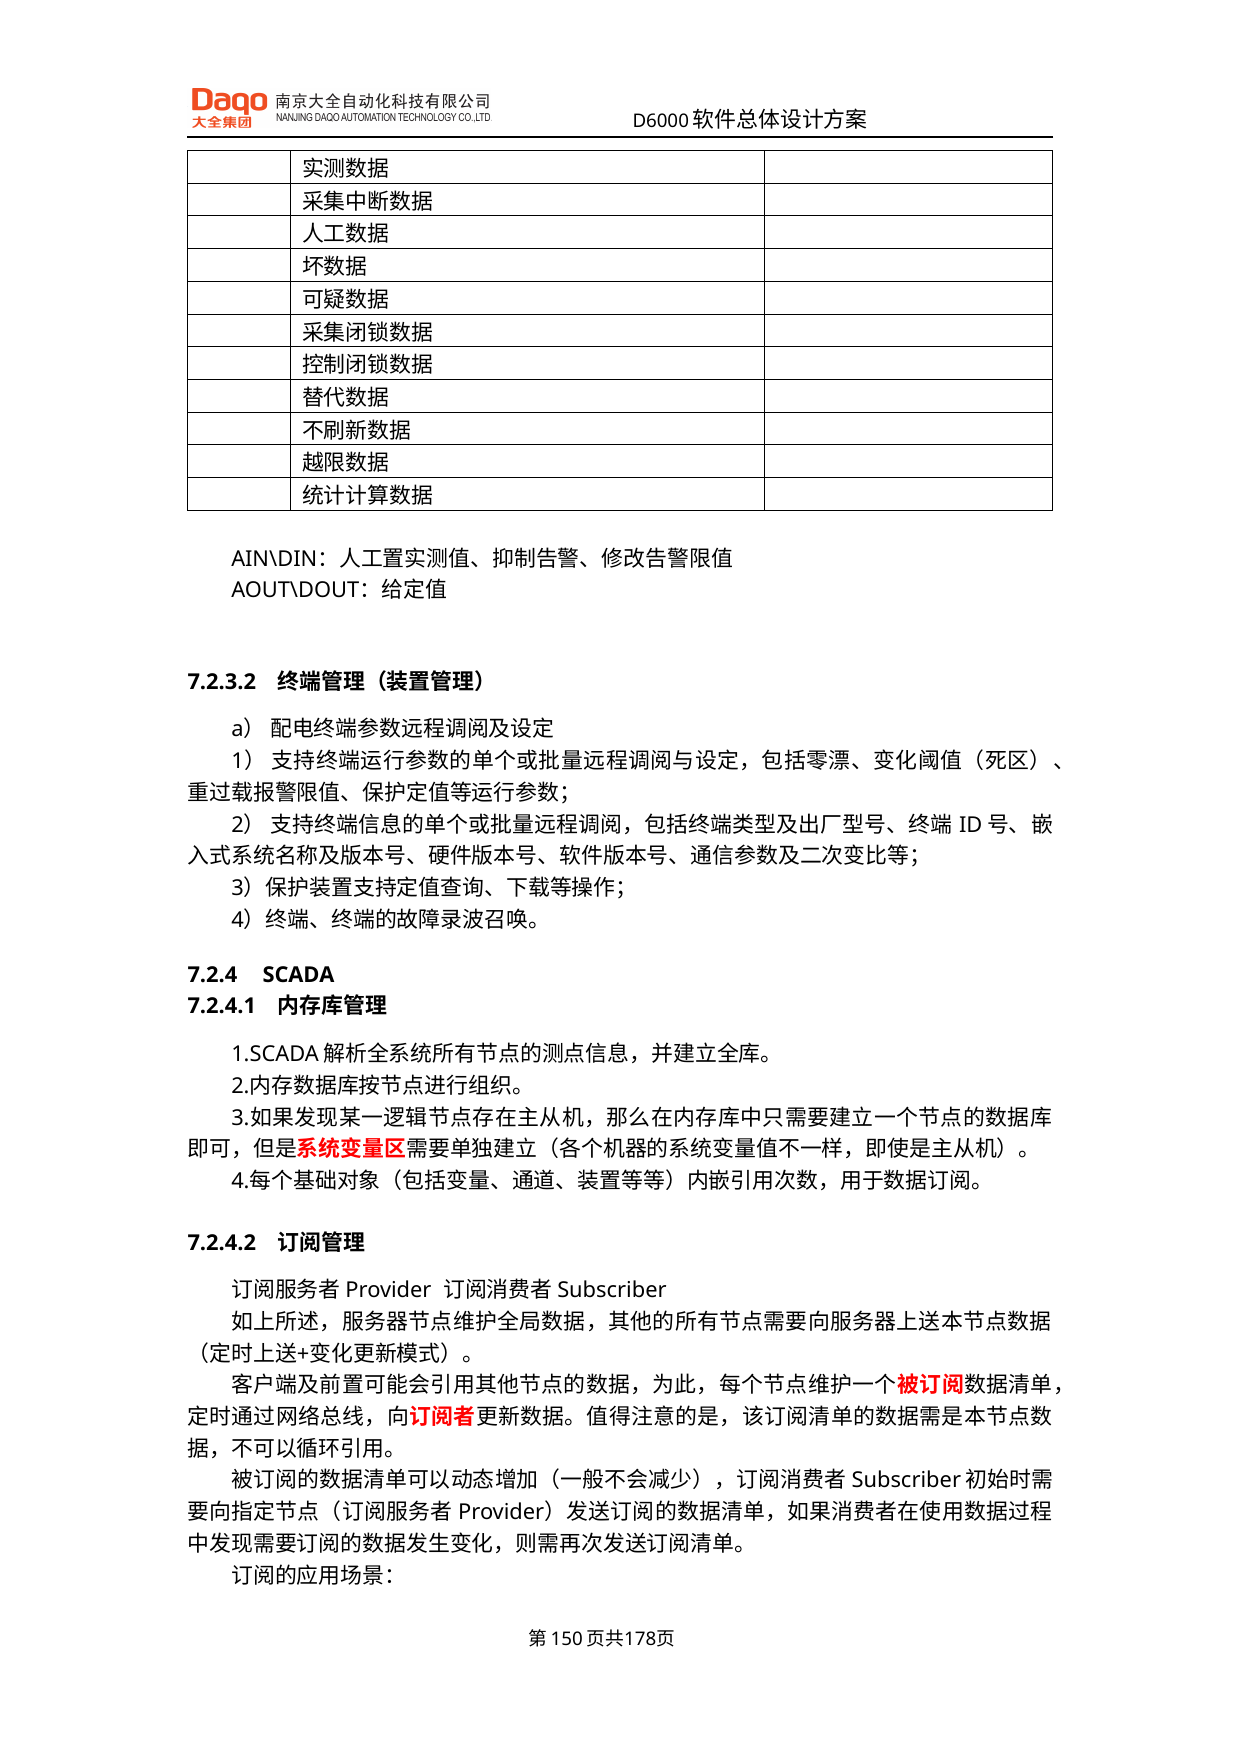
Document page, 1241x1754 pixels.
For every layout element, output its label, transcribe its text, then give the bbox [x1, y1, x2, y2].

picture [187, 88, 492, 128]
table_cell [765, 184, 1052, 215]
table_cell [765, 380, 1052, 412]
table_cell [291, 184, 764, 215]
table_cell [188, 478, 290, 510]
subtitle 终端管理（装置管理） [187, 664, 1053, 696]
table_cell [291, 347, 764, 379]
text 客户端及前置可能会引用其他节点的数据，为此，每个节点维护一个被订阅数据清单，定时通过网络总线，向订阅者更新数据。值得注意的是，该订阅清单的数据需是本节点数据，不可以循环引用。 [187, 1367, 1053, 1462]
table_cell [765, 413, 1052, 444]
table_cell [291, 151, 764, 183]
text 订阅服务者 Provider 订阅消费者 Subscriber [187, 1272, 1053, 1304]
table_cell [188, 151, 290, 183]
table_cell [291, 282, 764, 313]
text 3.如果发现某一逻辑节点存在主从机，那么在内存库中只需要建立一个节点的数据库即可，但是系统变量区需要单独建立（各个机器的系统变量值不一样，即使是主从机）。 [187, 1100, 1053, 1163]
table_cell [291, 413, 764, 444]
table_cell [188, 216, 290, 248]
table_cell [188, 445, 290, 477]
text 1.SCADA解析全系统所有节点的测点信息，并建立全库。 [187, 1036, 1053, 1068]
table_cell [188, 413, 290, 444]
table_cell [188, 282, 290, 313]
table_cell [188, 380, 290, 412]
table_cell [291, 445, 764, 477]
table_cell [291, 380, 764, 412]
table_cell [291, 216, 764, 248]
text 1） 支持终端运行参数的单个或批量远程调阅与设定，包括零漂、变化阈值（死区）、重过载报警限值、保护定值等运行参数； [187, 743, 1053, 807]
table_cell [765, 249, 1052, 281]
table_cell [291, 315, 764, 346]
text a） 配电终端参数远程调阅及设定 [187, 711, 1053, 743]
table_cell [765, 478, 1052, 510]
text 4）终端、终端的故障录波召唤。 [187, 902, 1053, 933]
text 2） 支持终端信息的单个或批量远程调阅，包括终端类型及出厂型号、终端ID号、嵌入式系统名称及版本号、硬件版本号、软件版本号、通信参数及二次变比等； [187, 807, 1053, 870]
subtitle 订阅管理 [187, 1225, 1053, 1256]
text 3）保护装置支持定值查询、下载等操作； [187, 870, 1053, 902]
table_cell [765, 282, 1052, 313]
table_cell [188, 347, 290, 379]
subtitle SCADA [187, 959, 1053, 988]
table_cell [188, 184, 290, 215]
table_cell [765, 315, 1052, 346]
text AOUT\DOUT：给定值 [187, 572, 1053, 604]
text 如上所述，服务器节点维护全局数据，其他的所有节点需要向服务器上送本节点数据（定时上送+变化更新模式）。 [187, 1304, 1053, 1367]
text 2.内存数据库按节点进行组织。 [187, 1068, 1053, 1100]
text AIN\DIN：人工置实测值、抑制告警、修改告警限值 [187, 541, 1053, 572]
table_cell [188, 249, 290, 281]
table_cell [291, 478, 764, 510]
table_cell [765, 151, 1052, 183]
subtitle 内存库管理 [187, 988, 1053, 1020]
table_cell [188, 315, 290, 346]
text 订阅的应用场景： [187, 1558, 1053, 1589]
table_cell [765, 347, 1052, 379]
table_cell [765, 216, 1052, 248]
text 4.每个基础对象（包括变量、通道、装置等等）内嵌引用次数，用于数据订阅。 [187, 1163, 1053, 1195]
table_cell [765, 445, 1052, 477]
text 被订阅的数据清单可以动态增加（一般不会减少），订阅消费者 Subscriber初始时需要向指定节点（订阅服务者 Provider）发送订阅的数据清单，如果消费者在使用数据过程中发现需要订阅的数据发生变化，则需再次发送订阅清单。 [187, 1462, 1053, 1558]
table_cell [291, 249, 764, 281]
